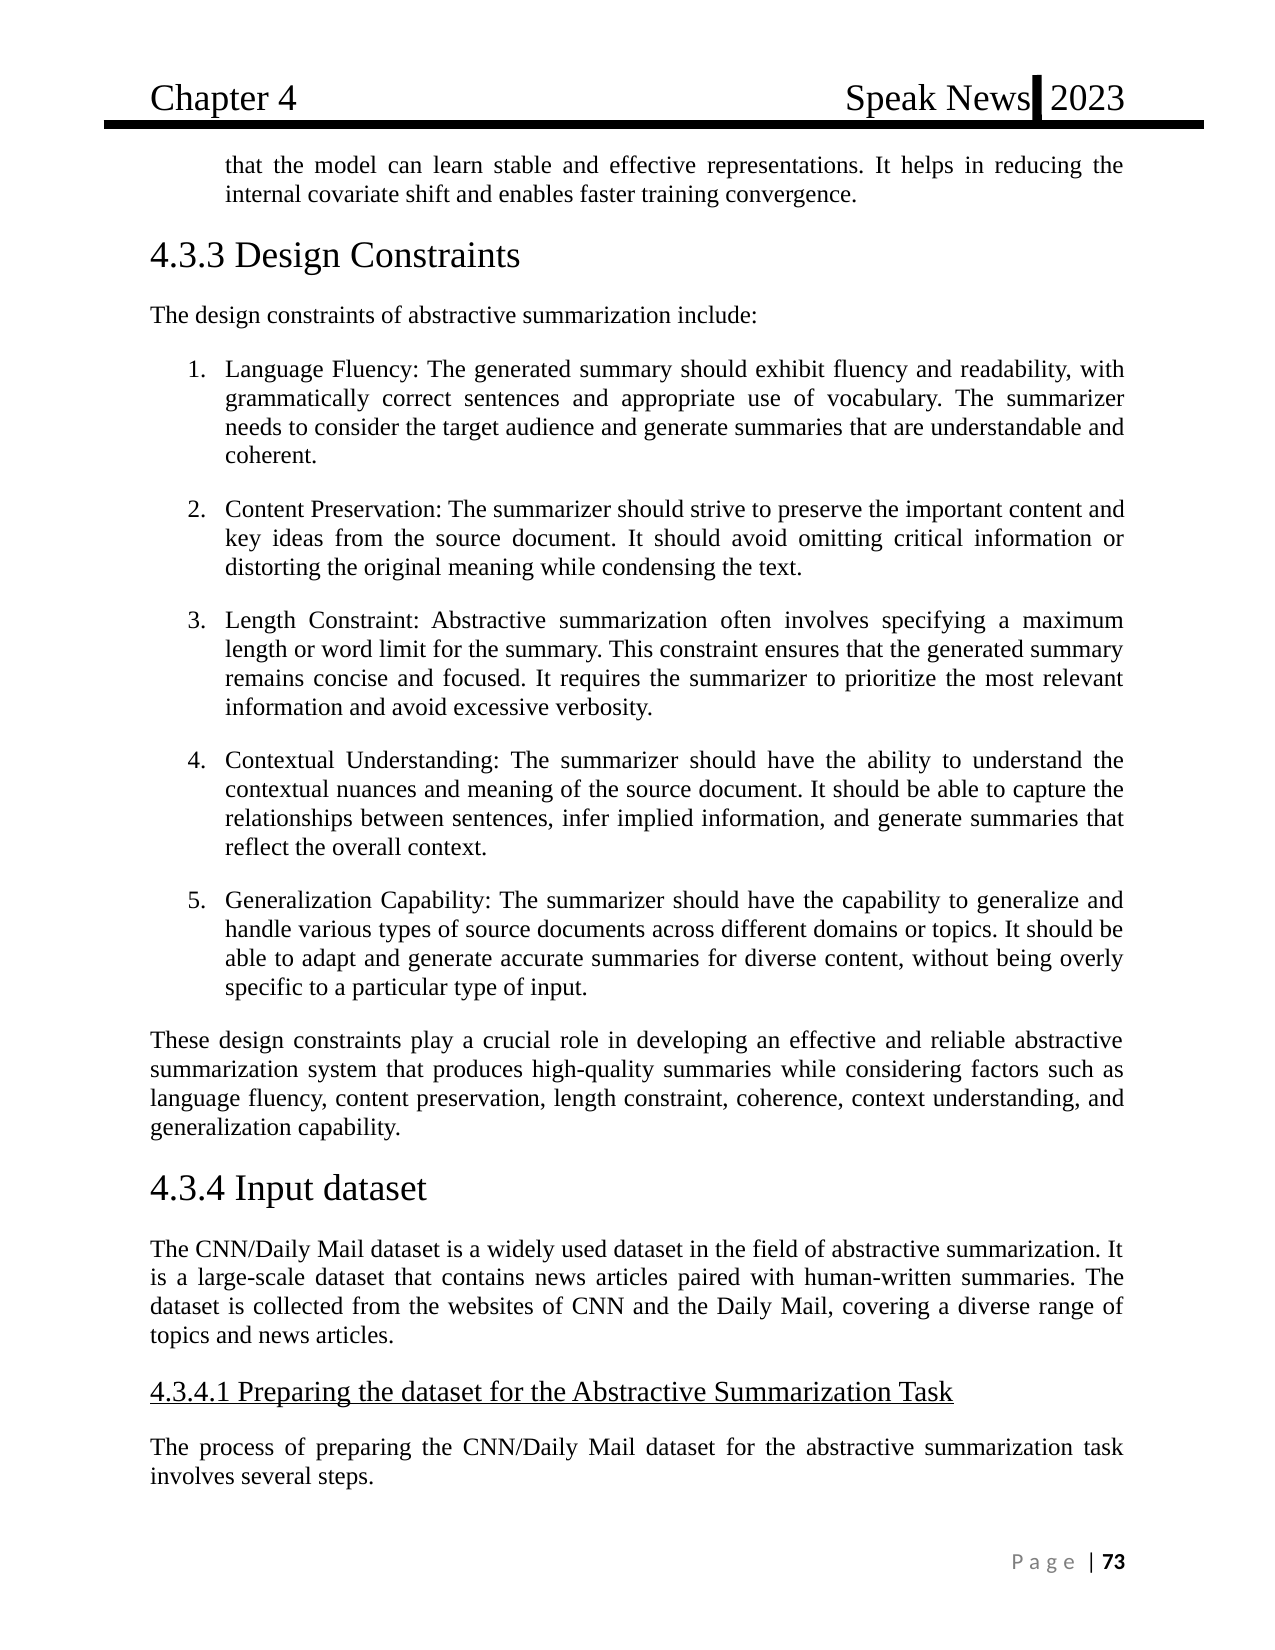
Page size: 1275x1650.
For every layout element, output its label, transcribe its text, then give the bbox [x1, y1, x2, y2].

text The design constraints of abstractive summarization include: [150, 301, 1125, 329]
text These design constraints play a crucial role in developing an effective and reliable abstractive summarization system that produces high-quality summaries while considering factors such as language fluency, content preservation, length constraint, coherence, context understanding, and generalization capability. [150, 1026, 1125, 1141]
list Content Preservation: The summarizer should strive to preserve the important content and key ideas from the source document. It should avoid omitting critical information or distorting the original meaning while condensing the text. [187, 494, 1125, 581]
subtitle 4.3.4 Input dataset [150, 1166, 1125, 1209]
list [187, 150, 1125, 207]
list Language Fluency: The generated summary should exhibit fluency and readability, with grammatically correct sentences and appropriate use of vocabulary. The summarizer needs to consider the target audience and generate summaries that are understandable and coherent. [187, 354, 1125, 469]
list Length Constraint: Abstractive summarization often involves specifying a maximum length or word limit for the summary. This constraint ensures that the generated summary remains concise and focused. It requires the summarizer to prioritize the most relevant information and avoid excessive verbosity. [187, 606, 1125, 721]
subtitle 4.3.4.1 Preparing the dataset for the Abstractive Summarization Task [150, 1374, 1125, 1407]
text The process of preparing the CNN/Daily Mail dataset for the abstractive summarization task involves several steps. [150, 1432, 1125, 1490]
list Generalization Capability: The summarizer should have the capability to generalize and handle various types of source documents across different domains or topics. It should be able to adapt and generate accurate summaries for diverse content, without being overly specific to a particular type of input. [187, 886, 1125, 1001]
list Contextual Understanding: The summarizer should have the ability to understand the contextual nuances and meaning of the source document. It should be able to capture the relationships between sentences, infer implied information, and generate summaries that reflect the overall context. [187, 746, 1125, 861]
subtitle 4.3.3 Design Constraints [150, 232, 1125, 276]
text The CNN/Daily Mail dataset is a widely used dataset in the field of abstractive summarization. It is a large-scale dataset that contains news articles paired with human-written summaries. The dataset is collected from the websites of CNN and the Daily Mail, covering a diverse range of topics and news articles. [150, 1234, 1125, 1349]
